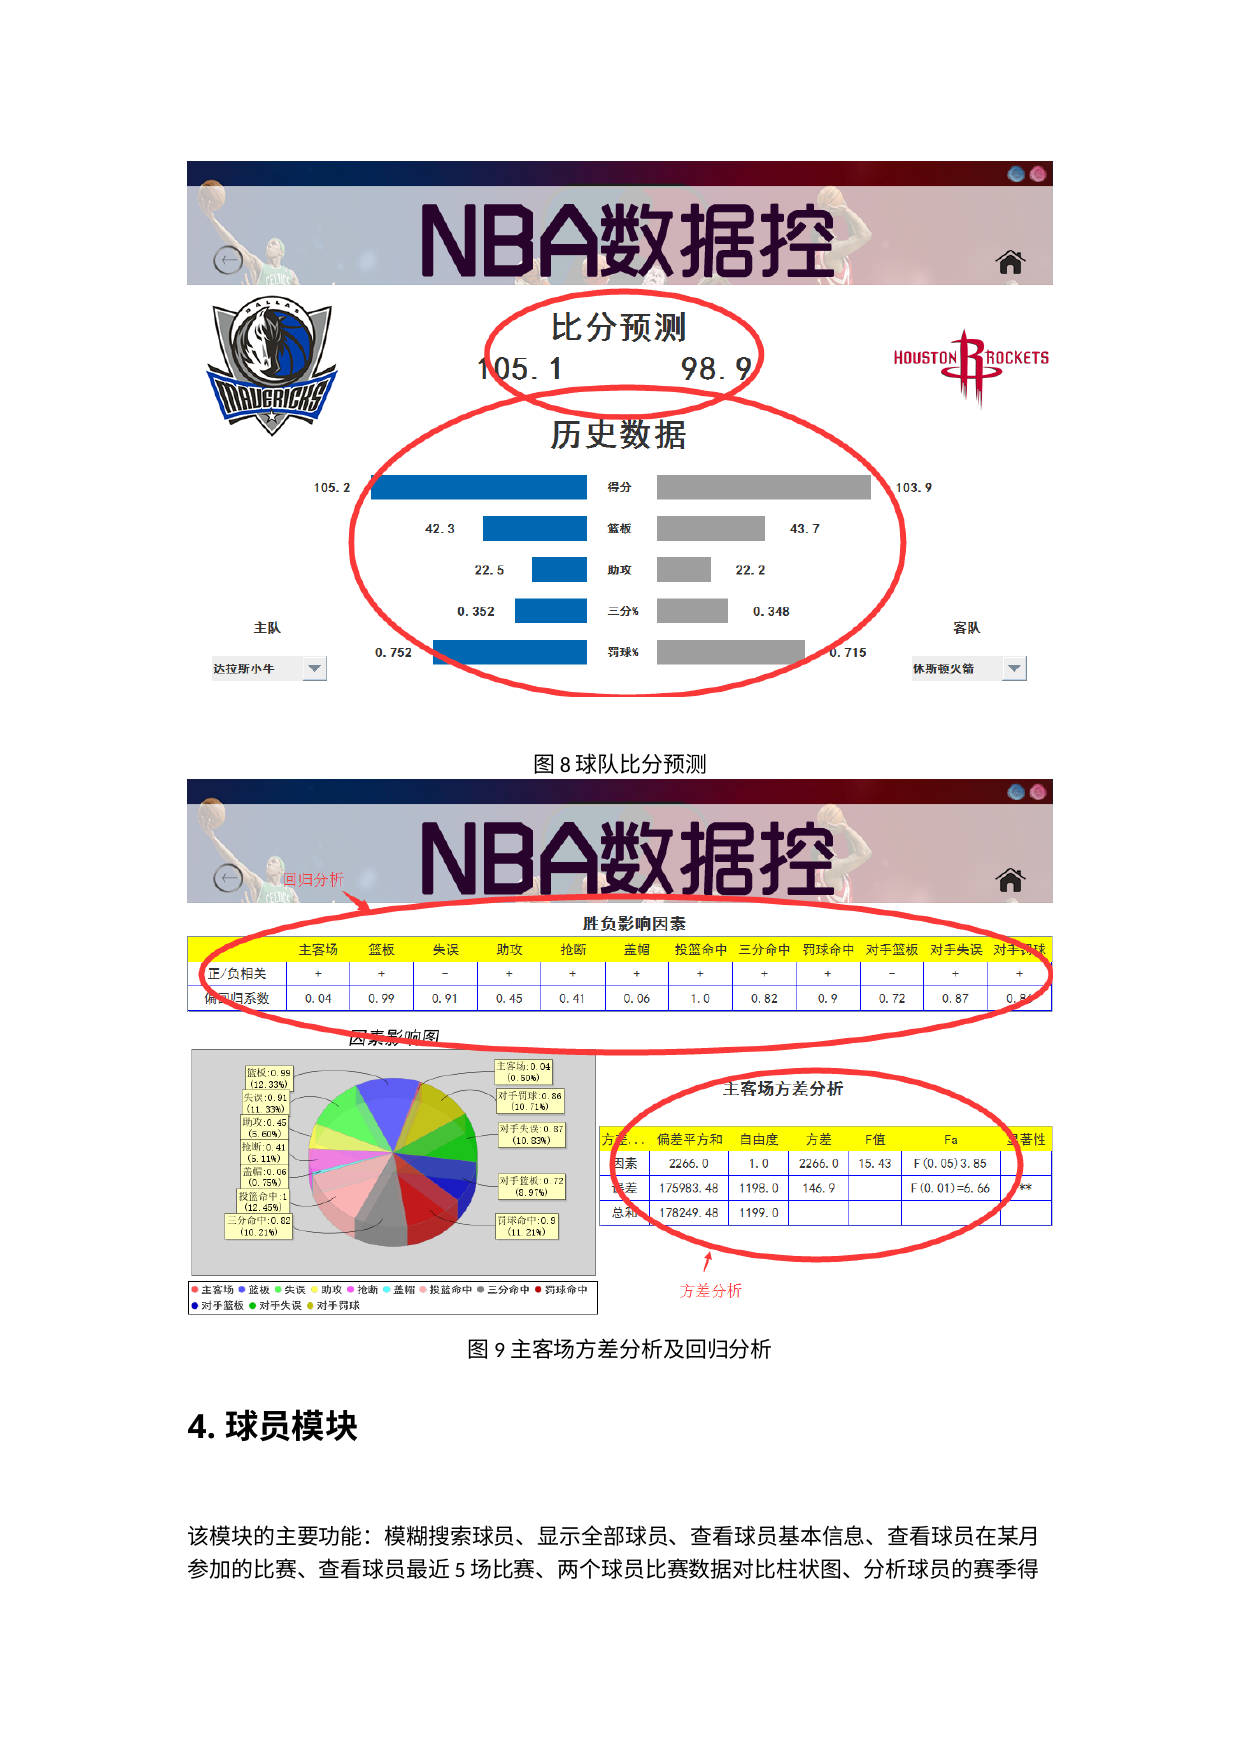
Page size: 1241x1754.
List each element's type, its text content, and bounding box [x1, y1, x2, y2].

picture [187, 779, 1053, 1315]
picture [187, 161, 1053, 697]
text 图9 主客场方差分析及回归分析 [187, 1332, 1053, 1364]
text 图8 球队比分预测 [187, 747, 1053, 779]
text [187, 1519, 1053, 1584]
subtitle 球员模块 [187, 1392, 1053, 1457]
